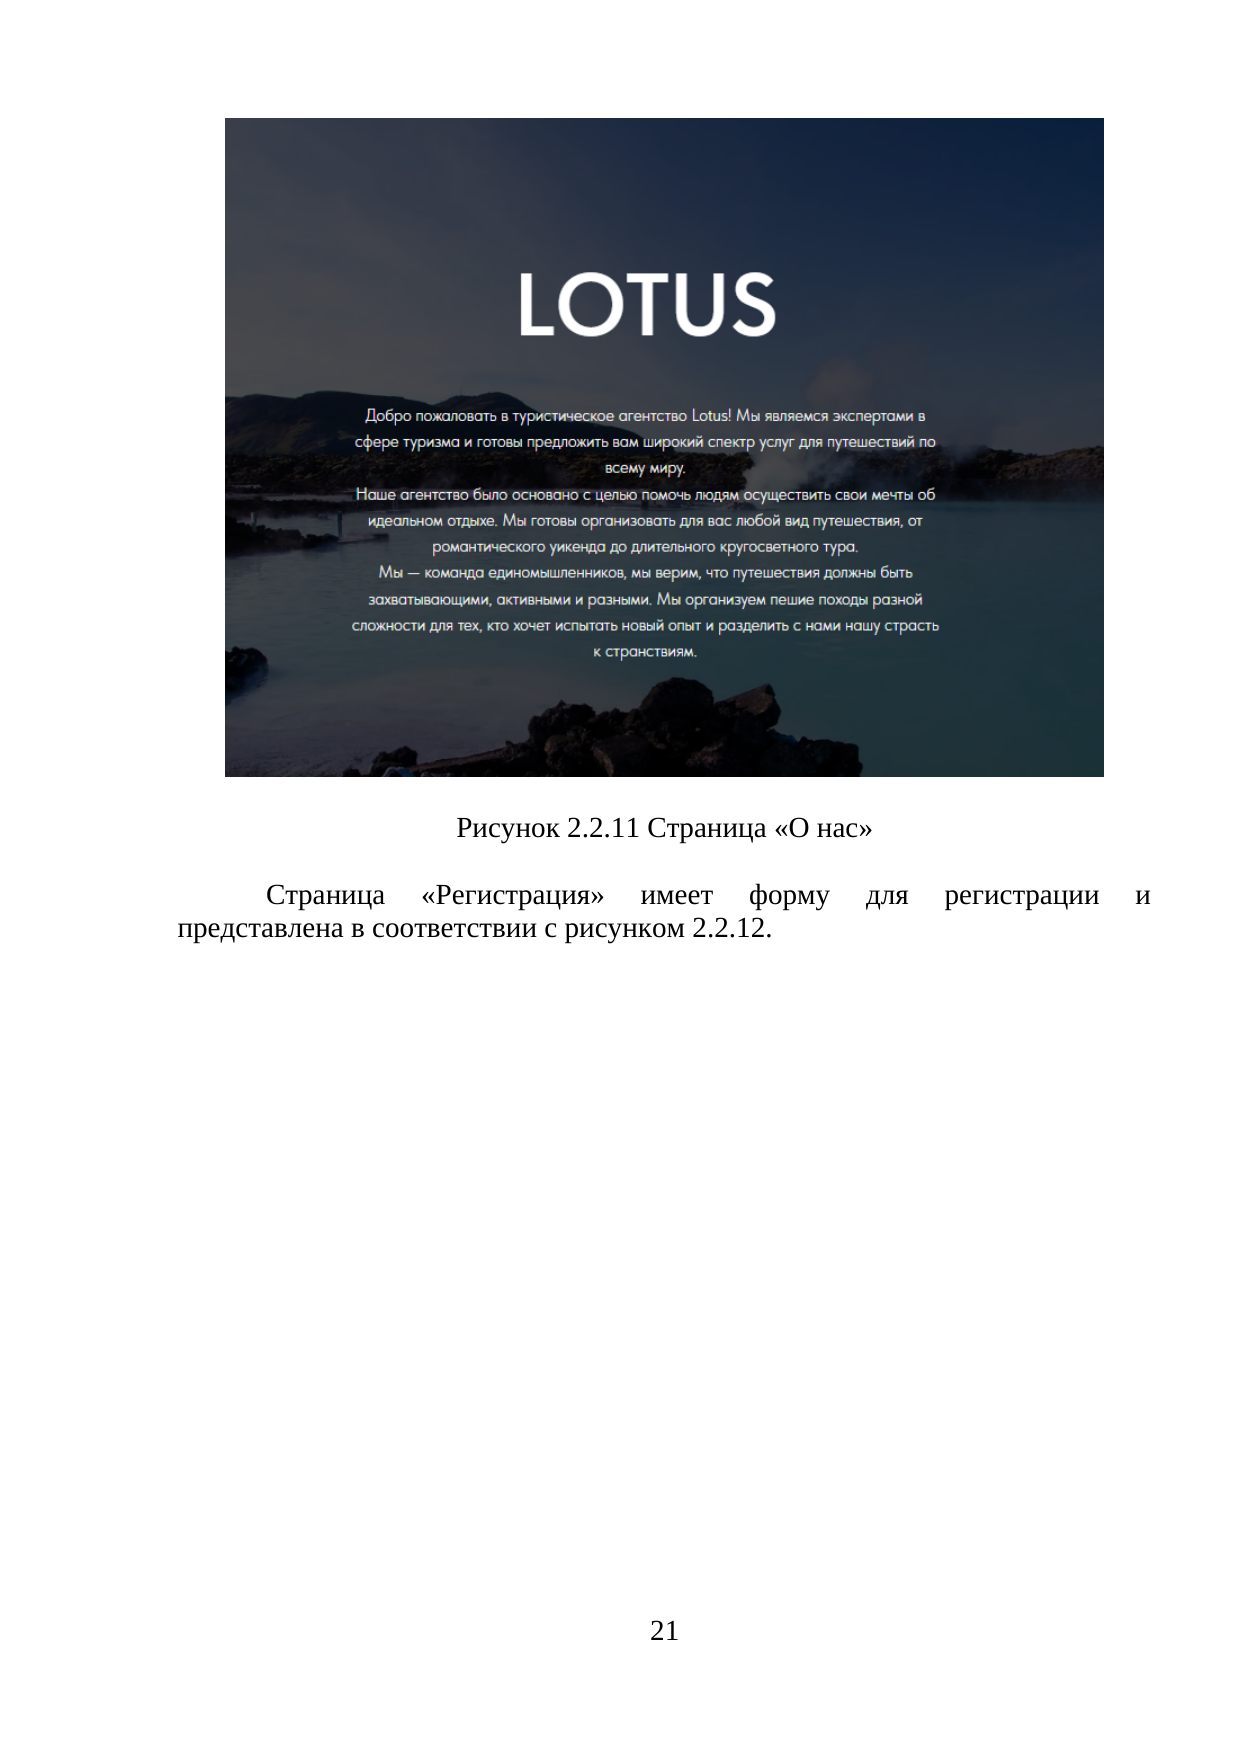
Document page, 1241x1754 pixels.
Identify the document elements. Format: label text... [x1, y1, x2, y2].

picture [225, 118, 1104, 777]
text Рисунок 2.2.11 Страница «О нас» [177, 810, 1152, 843]
text Страница «Регистрация» имеет форму для регистрации и представлена в соответствии с рисунком 2.2.12. [177, 877, 1152, 944]
